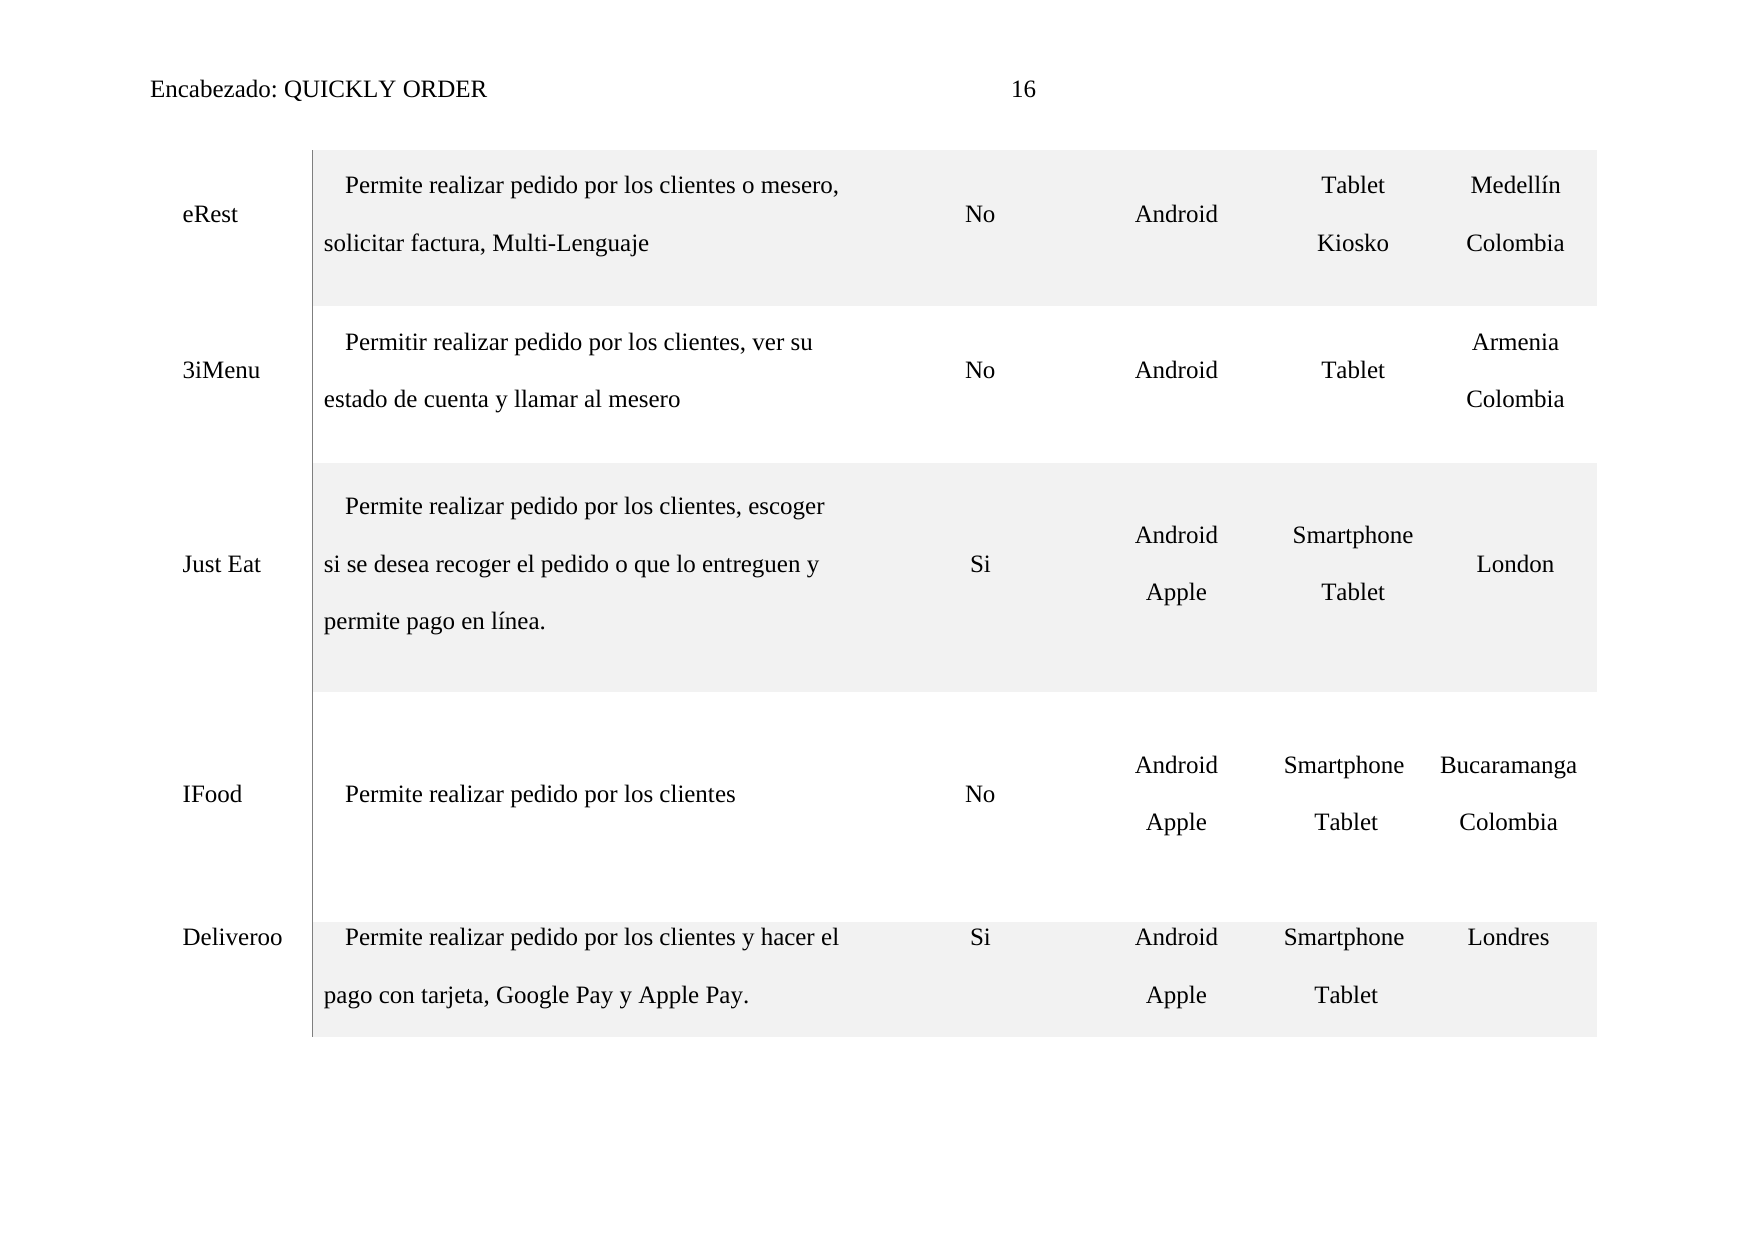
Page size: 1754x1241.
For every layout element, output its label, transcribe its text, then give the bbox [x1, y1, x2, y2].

table_cell Permite realizar pedido por los clientes [313, 693, 859, 922]
table_cell Just Eat [150, 463, 312, 692]
table_cell No [859, 306, 1080, 462]
table_cell Medellín Colombia [1434, 150, 1597, 306]
table_cell 3iMenu [150, 306, 312, 462]
table_cell No [859, 693, 1080, 922]
table_cell No [859, 150, 1080, 306]
table_cell Smartphone Tablet [1272, 693, 1420, 922]
table_cell Londres [1420, 922, 1597, 1037]
table_cell Si [859, 463, 1080, 692]
table_cell Smartphone Tablet [1272, 922, 1420, 1037]
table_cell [313, 922, 859, 1037]
table_cell Bucaramanga Colombia [1420, 693, 1597, 922]
table_cell Deliveroo [150, 922, 312, 1037]
table_cell Android [1080, 306, 1272, 462]
table_cell Android [1080, 150, 1272, 306]
table_cell Armenia Colombia [1434, 306, 1597, 462]
table_cell Permite realizar pedido por los clientes o mesero, solicitar factura, Multi-Lenguaje [313, 150, 859, 306]
table_cell Tablet [1272, 306, 1434, 462]
table_cell London [1434, 463, 1597, 692]
table_cell Smartphone Tablet [1272, 463, 1434, 692]
table_cell Si [859, 922, 1080, 1037]
table_cell Permitir realizar pedido por los clientes, ver su estado de cuenta y llamar al mesero [313, 306, 859, 462]
table_cell Android Apple [1080, 693, 1272, 922]
table_cell Android Apple [1080, 463, 1272, 692]
table_cell Permite realizar pedido por los clientes, escoger si se desea recoger el pedido o que lo entreguen y permite pago en línea. [313, 463, 859, 692]
table_cell Tablet Kiosko [1272, 150, 1434, 306]
table_cell IFood [150, 693, 312, 922]
table_cell Android Apple [1080, 922, 1272, 1037]
table_cell eRest [150, 150, 312, 306]
